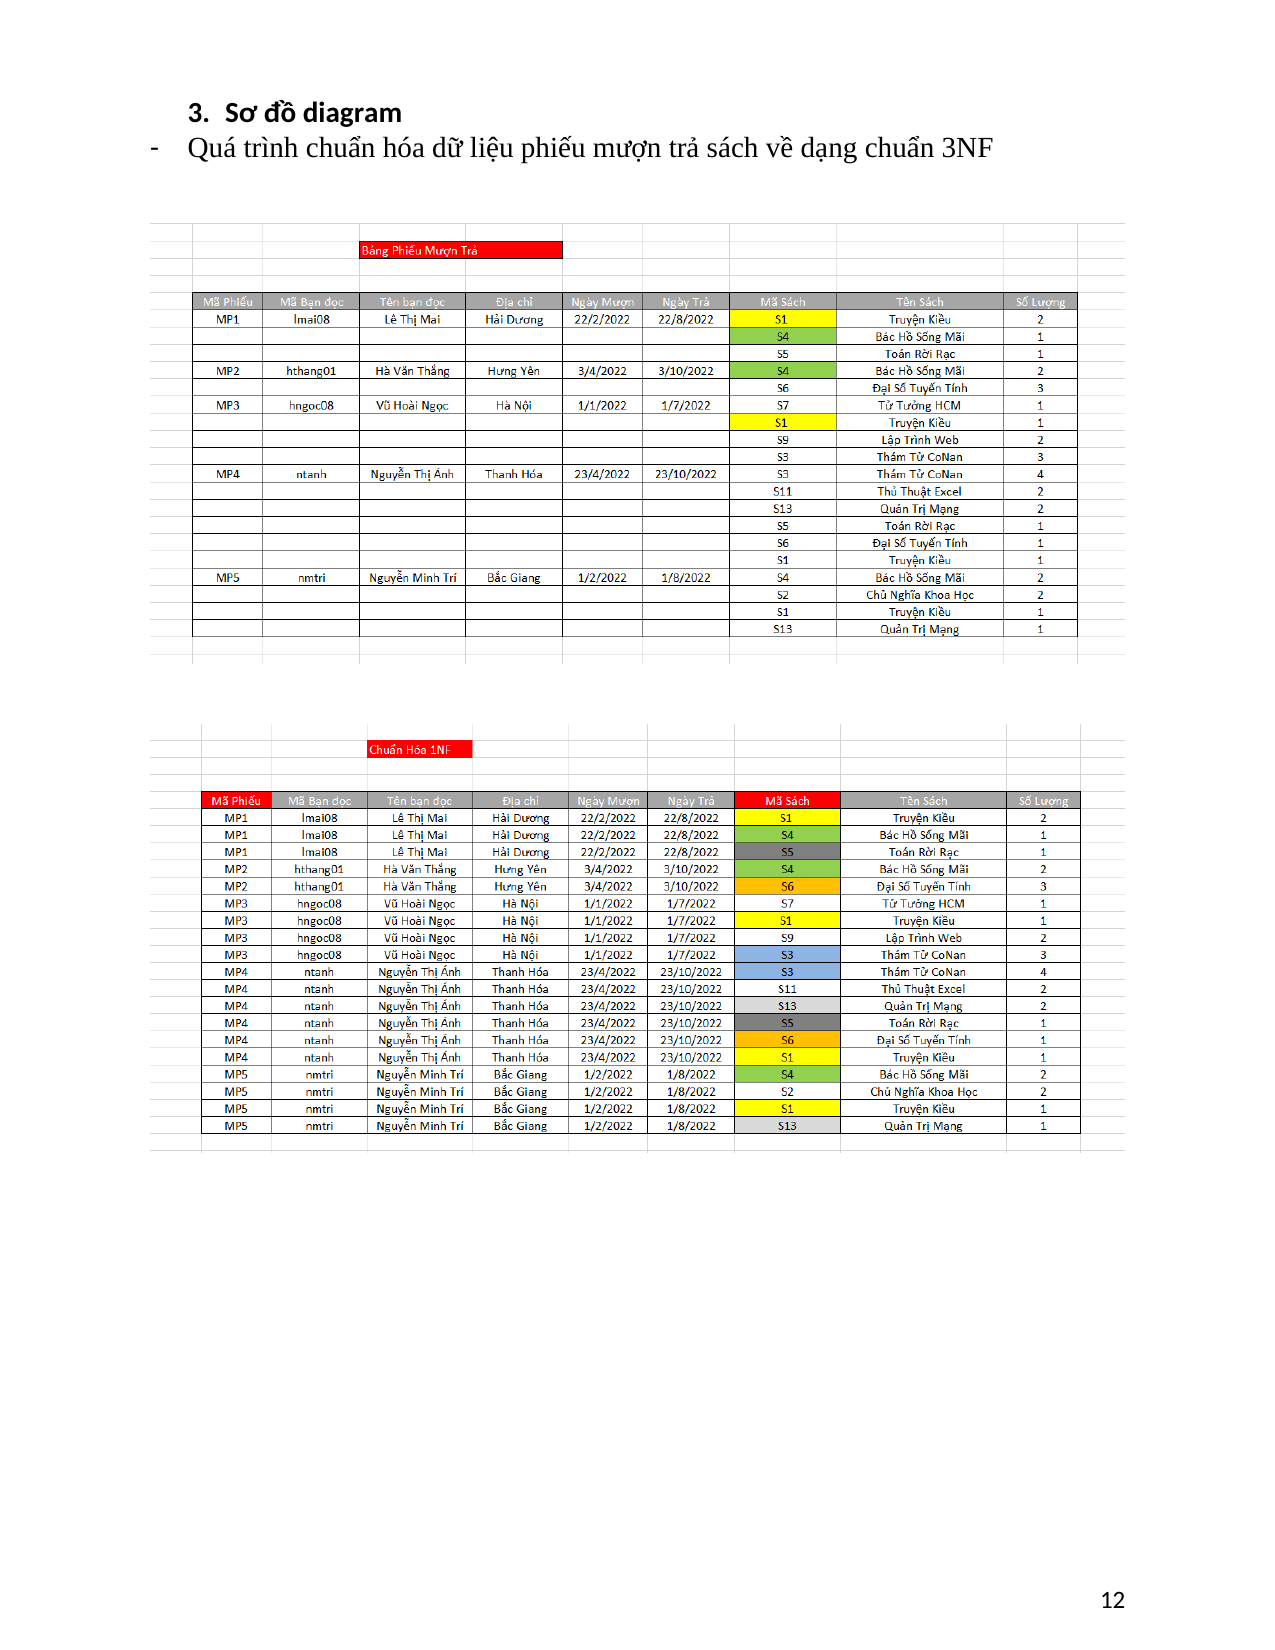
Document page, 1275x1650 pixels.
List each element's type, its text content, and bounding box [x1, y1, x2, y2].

list Sơ đồ diagram [187, 94, 1125, 129]
list Quá trình chuẩn hóa dữ liệu phiếu mượn trả sách về dạng chuẩn 3NF [150, 129, 1125, 165]
picture [150, 724, 1125, 1153]
picture [150, 223, 1125, 664]
